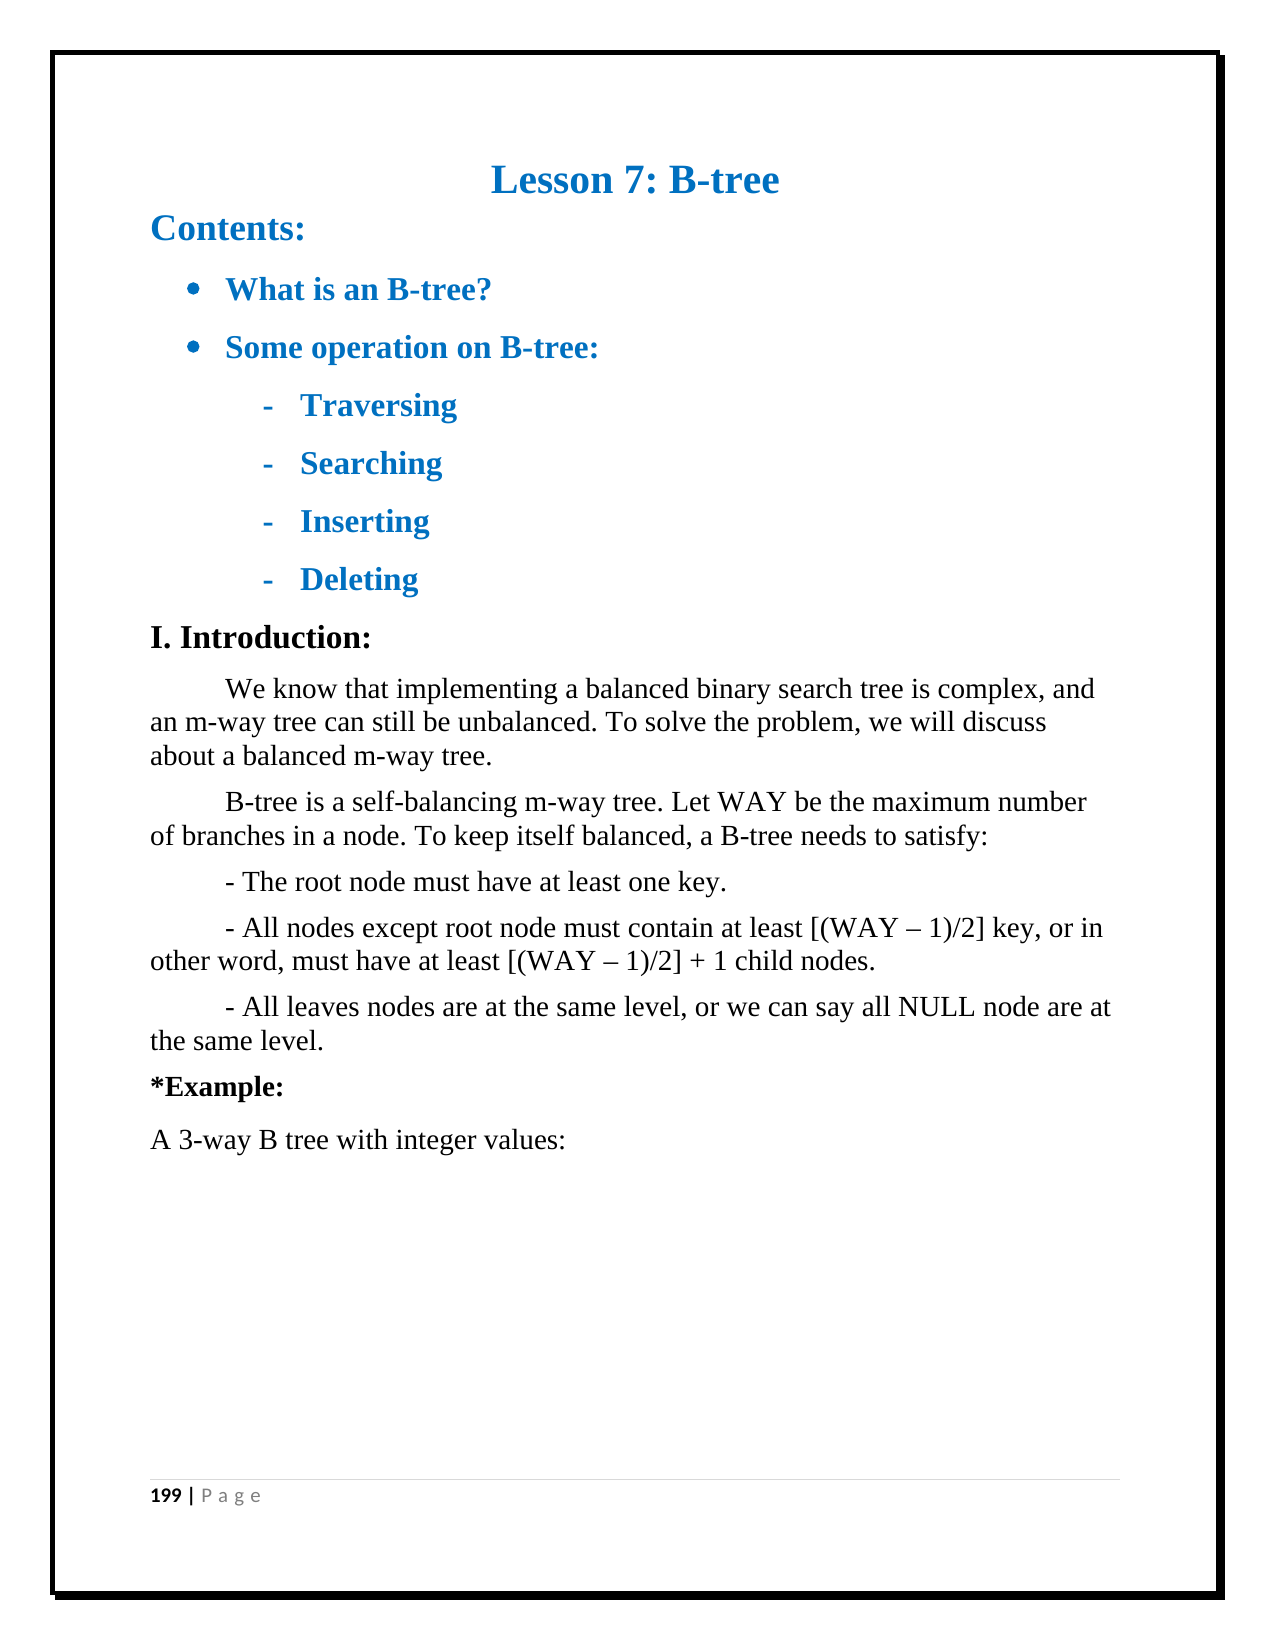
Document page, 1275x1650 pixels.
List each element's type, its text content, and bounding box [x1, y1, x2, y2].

text A 3-way B tree with integer values: [150, 1122, 1120, 1155]
list What is an B-tree? [187, 269, 1120, 307]
list Searching [262, 443, 1120, 481]
list Deleting [262, 559, 1120, 597]
list Inserting [262, 501, 1120, 539]
subtitle Lesson 7: B-tree [150, 154, 1120, 202]
text Contents: [150, 206, 1120, 249]
text - All nodes except root node must contain at least [(WAY – 1)/2] key, or in other word, must have at least [(WAY – 1)/2] + 1 child nodes. [150, 910, 1120, 977]
subtitle I. Introduction: [150, 617, 1120, 656]
list Traversing [262, 385, 1120, 423]
text We know that implementing a balanced binary search tree is complex, and an m-way tree can still be unbalanced. To solve the problem, we will discuss about a balanced m-way tree. [150, 671, 1120, 772]
list Some operation on B-tree: [187, 327, 1120, 365]
text *Example: [150, 1069, 1120, 1102]
text B-tree is a self-balancing m-way tree. Let WAY be the maximum number of branches in a node. To keep itself balanced, a B-tree needs to satisfy: [150, 784, 1120, 851]
text - All leaves nodes are at the same level, or we can say all NULL node are at the same level. [150, 989, 1120, 1056]
text - The root node must have at least one key. [150, 864, 1120, 897]
